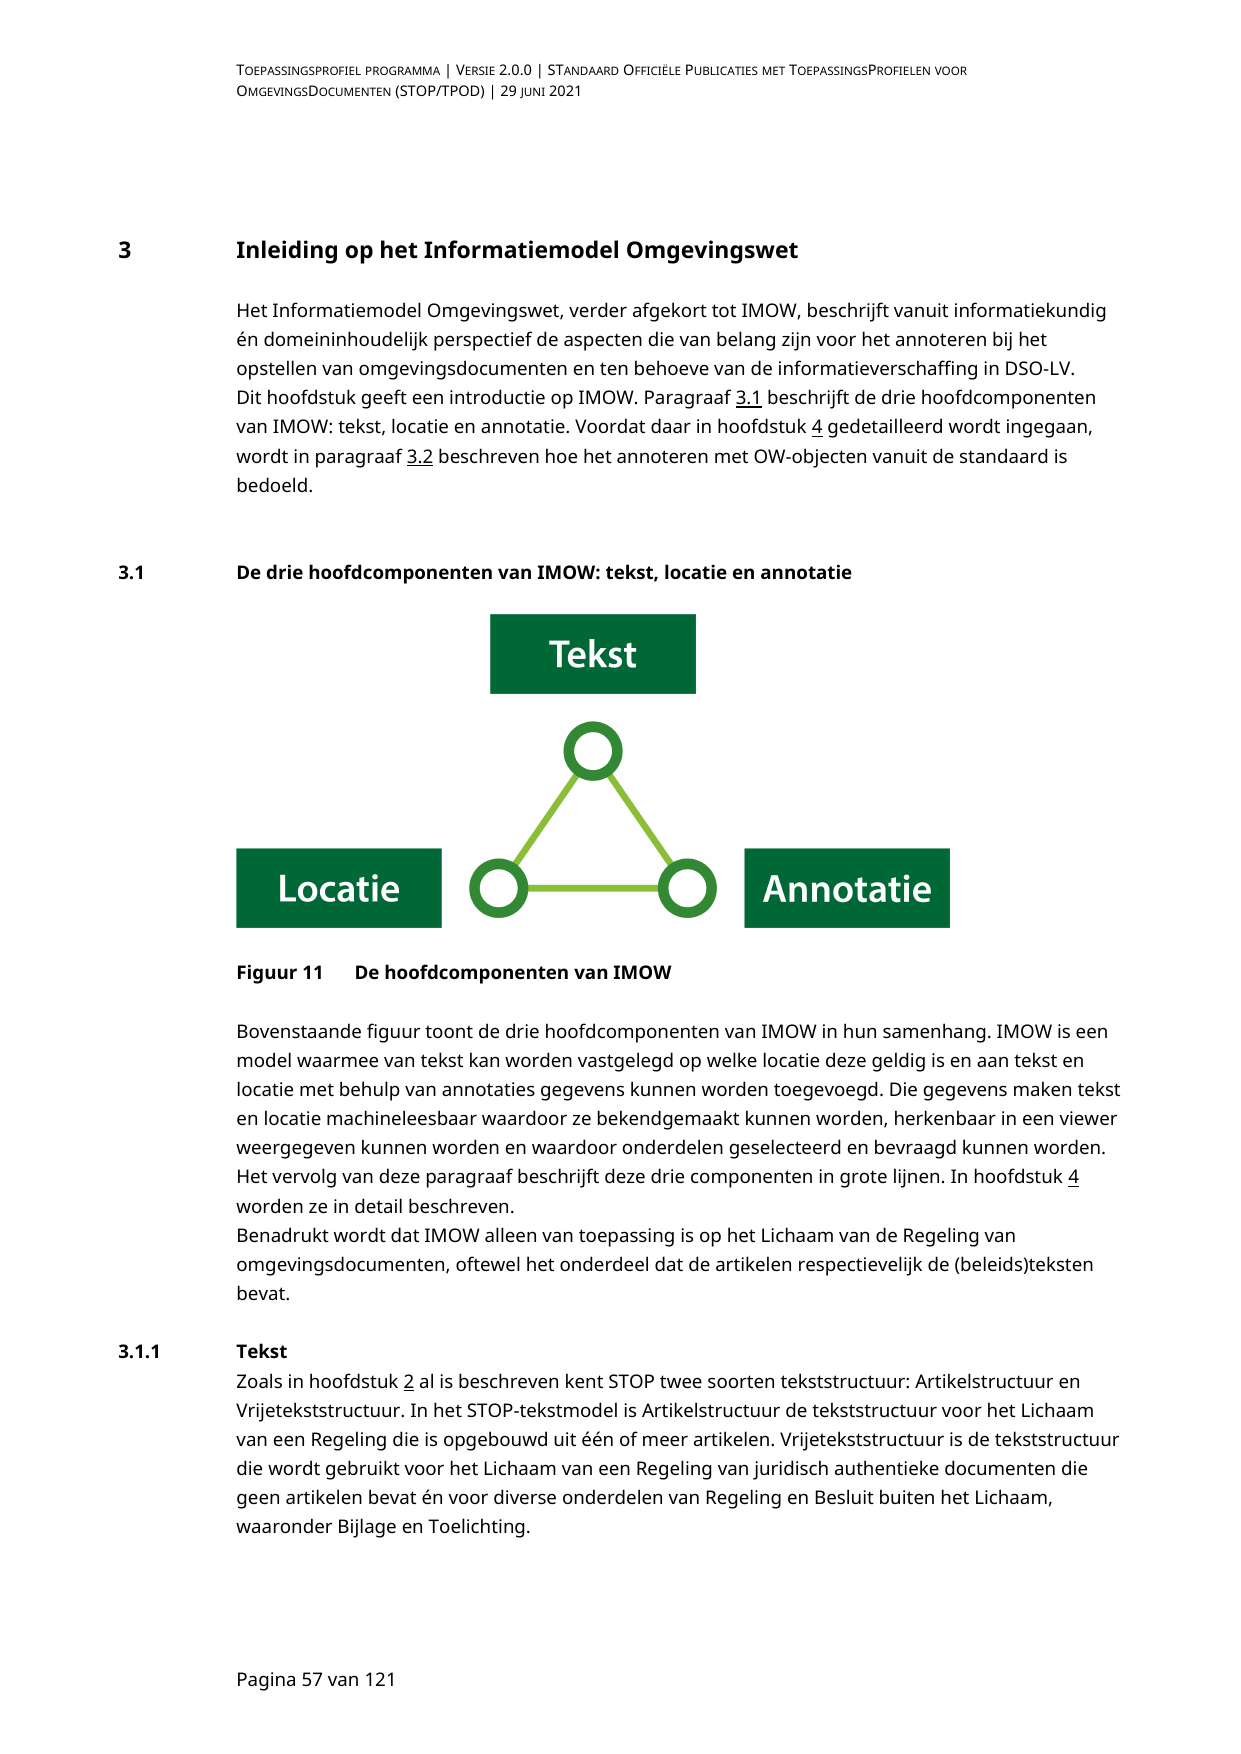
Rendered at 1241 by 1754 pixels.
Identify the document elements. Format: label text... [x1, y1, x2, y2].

text Bovenstaande figuur toont de drie hoofdcomponenten van IMOW in hun samenhang. IMOW is een model waarmee van tekst kan worden vastgelegd op welke locatie deze geldig is en aan tekst en locatie met behulp van annotaties gegevens kunnen worden toegevoegd. Die gegevens maken tekst en locatie machineleesbaar waardoor ze bekendgemaakt kunnen worden, herkenbaar in een viewer weergegeven kunnen worden en waardoor onderdelen geselecteerd en bevraagd kunnen worden. Het vervolg van deze paragraaf beschrijft deze drie componenten in grote lijnen. In hoofdstuk 7 worden ze in detail beschreven. [236, 1015, 1122, 1219]
picture [236, 614, 950, 928]
text De hoofdcomponenten van IMOW [236, 956, 1122, 986]
subtitle Tekst [118, 1336, 1122, 1365]
text Zoals in hoofdstuk 5 al is beschreven kent STOP twee soorten tekststructuur: Artikelstructuur en Vrijetekststructuur. In het STOP-tekstmodel is Artikelstructuur de tekststructuur voor het Lichaam van een Regeling die is opgebouwd uit één of meer artikelen. Vrijetekststructuur is de tekststructuur die wordt gebruikt voor het Lichaam van een Regeling van juridisch authentieke documenten die geen artikelen bevat én voor diverse onderdelen van Regeling en Besluit buiten het Lichaam, waaronder Bijlage en Toelichting. [236, 1365, 1122, 1540]
text Het Informatiemodel Omgevingswet, verder afgekort tot IMOW, beschrijft vanuit informatiekundig én domeininhoudelijk perspectief de aspecten die van belang zijn voor het annoteren bij het opstellen van omgevingsdocumenten en ten behoeve van de informatieverschaffing in DSO-LV. [236, 294, 1122, 381]
subtitle Inleiding op het Informatiemodel Omgevingswet [118, 236, 1122, 265]
text Benadrukt wordt dat IMOW alleen van toepassing is op het Lichaam van de Regeling van omgevingsdocumenten, oftewel het onderdeel dat de artikelen respectievelijk de (beleids)teksten bevat. [236, 1219, 1122, 1306]
text Dit hoofdstuk geeft een introductie op IMOW. Paragraaf 6.1 beschrijft de drie hoofdcomponenten van IMOW: tekst, locatie en annotatie. Voordat daar in hoofdstuk 7 gedetailleerd wordt ingegaan, wordt in paragraaf 6.2 beschreven hoe het annoteren met OW-objecten vanuit de standaard is bedoeld. [236, 381, 1122, 498]
subtitle De drie hoofdcomponenten van IMOW: tekst, locatie en annotatie [118, 556, 1122, 586]
